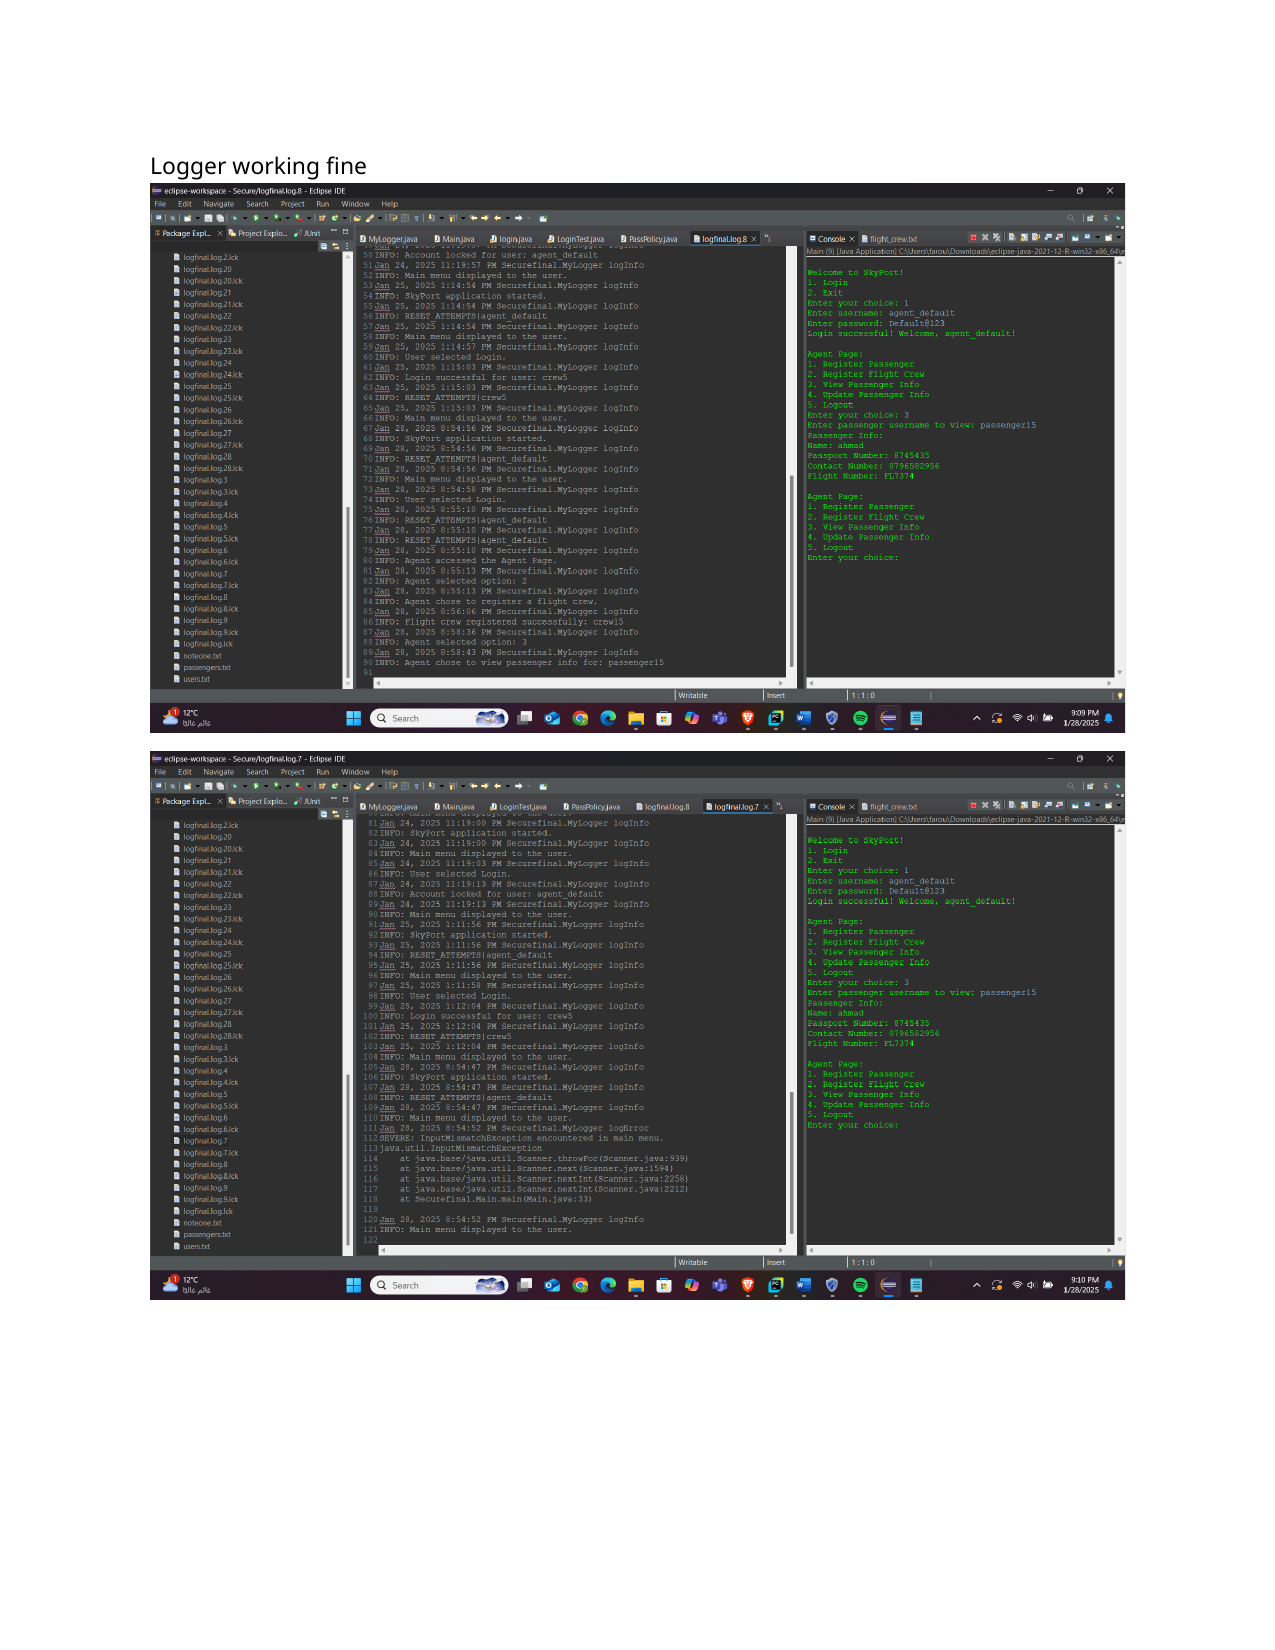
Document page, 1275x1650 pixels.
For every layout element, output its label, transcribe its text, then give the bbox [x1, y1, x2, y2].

picture [150, 183, 1125, 733]
text Logger working fine [150, 150, 1125, 183]
picture [150, 751, 1125, 1300]
